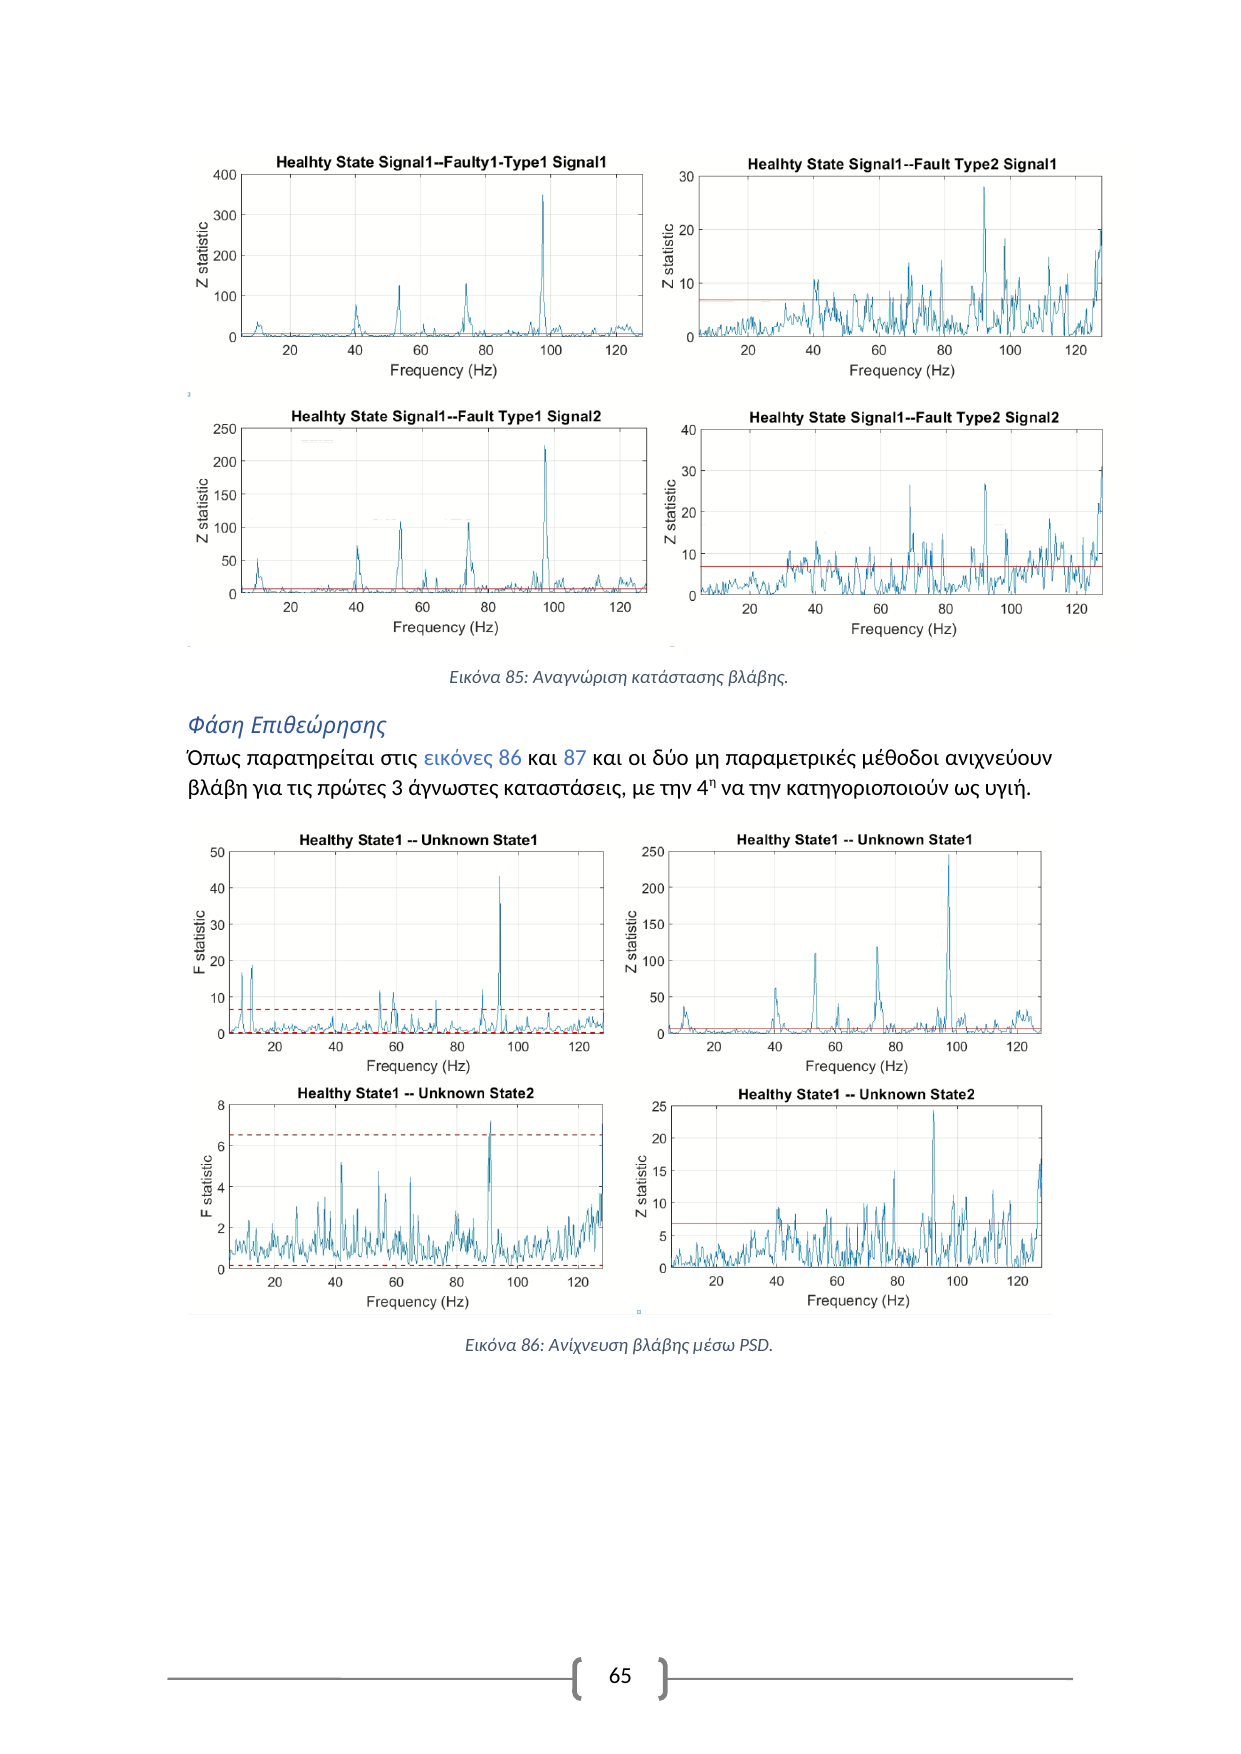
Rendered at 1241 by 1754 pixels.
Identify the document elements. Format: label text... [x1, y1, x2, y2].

subtitle Φάση Επιθεώρησης [187, 709, 1053, 741]
text Όπως παρατηρείται στις εικόνες 86 και 87 και οι δύο μη παραμετρικές μέθοδοι ανιχνεύουν βλάβη για τις πρώτες 3 άγνωστες καταστάσεις, με την 4η να την κατηγοριοποιούν ως υγιή. [187, 743, 1053, 801]
text Εικόνα 85: Αναγνώριση κατάστασης βλάβης. [187, 666, 1053, 688]
picture [187, 820, 1053, 1315]
picture [187, 150, 1131, 647]
